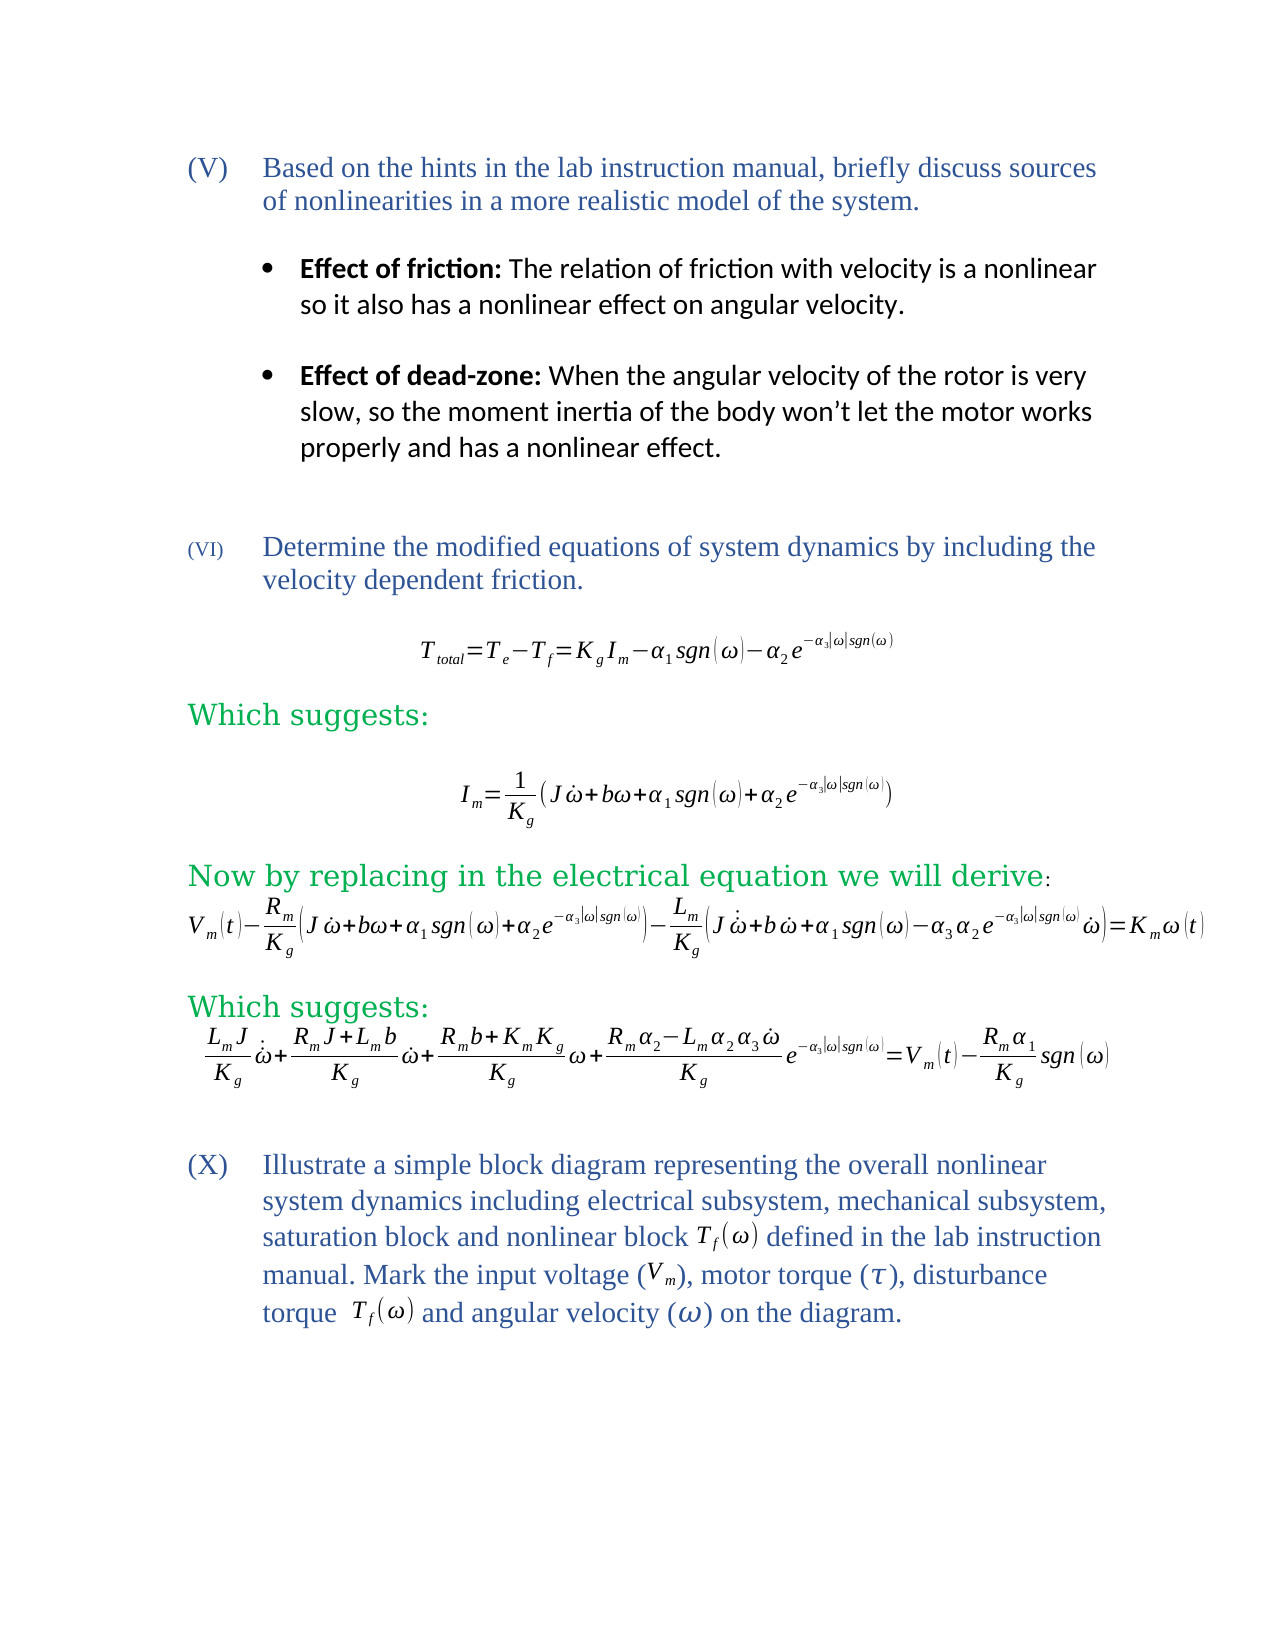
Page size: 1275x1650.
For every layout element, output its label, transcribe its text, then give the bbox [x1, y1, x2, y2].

list Illustrate a simple block diagram representing the overall nonlinear system dynamics including electrical subsystem, mechanical subsystem, saturation block and nonlinear block defined in the lab instruction manual. Mark the input voltage (), motor torque (𝜏), disturbance torque and angular velocity (𝜔) on the diagram. [187, 1147, 1125, 1328]
text Which suggests: [187, 696, 1125, 731]
text Now by replacing in the electrical equation we will derive: [187, 858, 1125, 893]
list Effect of friction: The relation of friction with velocity is a nonlinear so it also has a nonlinear effect on angular velocity. [262, 251, 1125, 322]
list Based on the hints in the lab instruction manual, briefly discuss sources of nonlinearities in a more realistic model of the system. [187, 150, 1125, 217]
list Effect of dead-zone: When the angular velocity of the rotor is very slow, so the moment inertia of the body won’t let the motor works properly and has a nonlinear effect. [262, 357, 1125, 464]
text Which suggests: [187, 988, 1125, 1023]
list Determine the modified equations of system dynamics by including the velocity dependent friction. [187, 529, 1125, 596]
